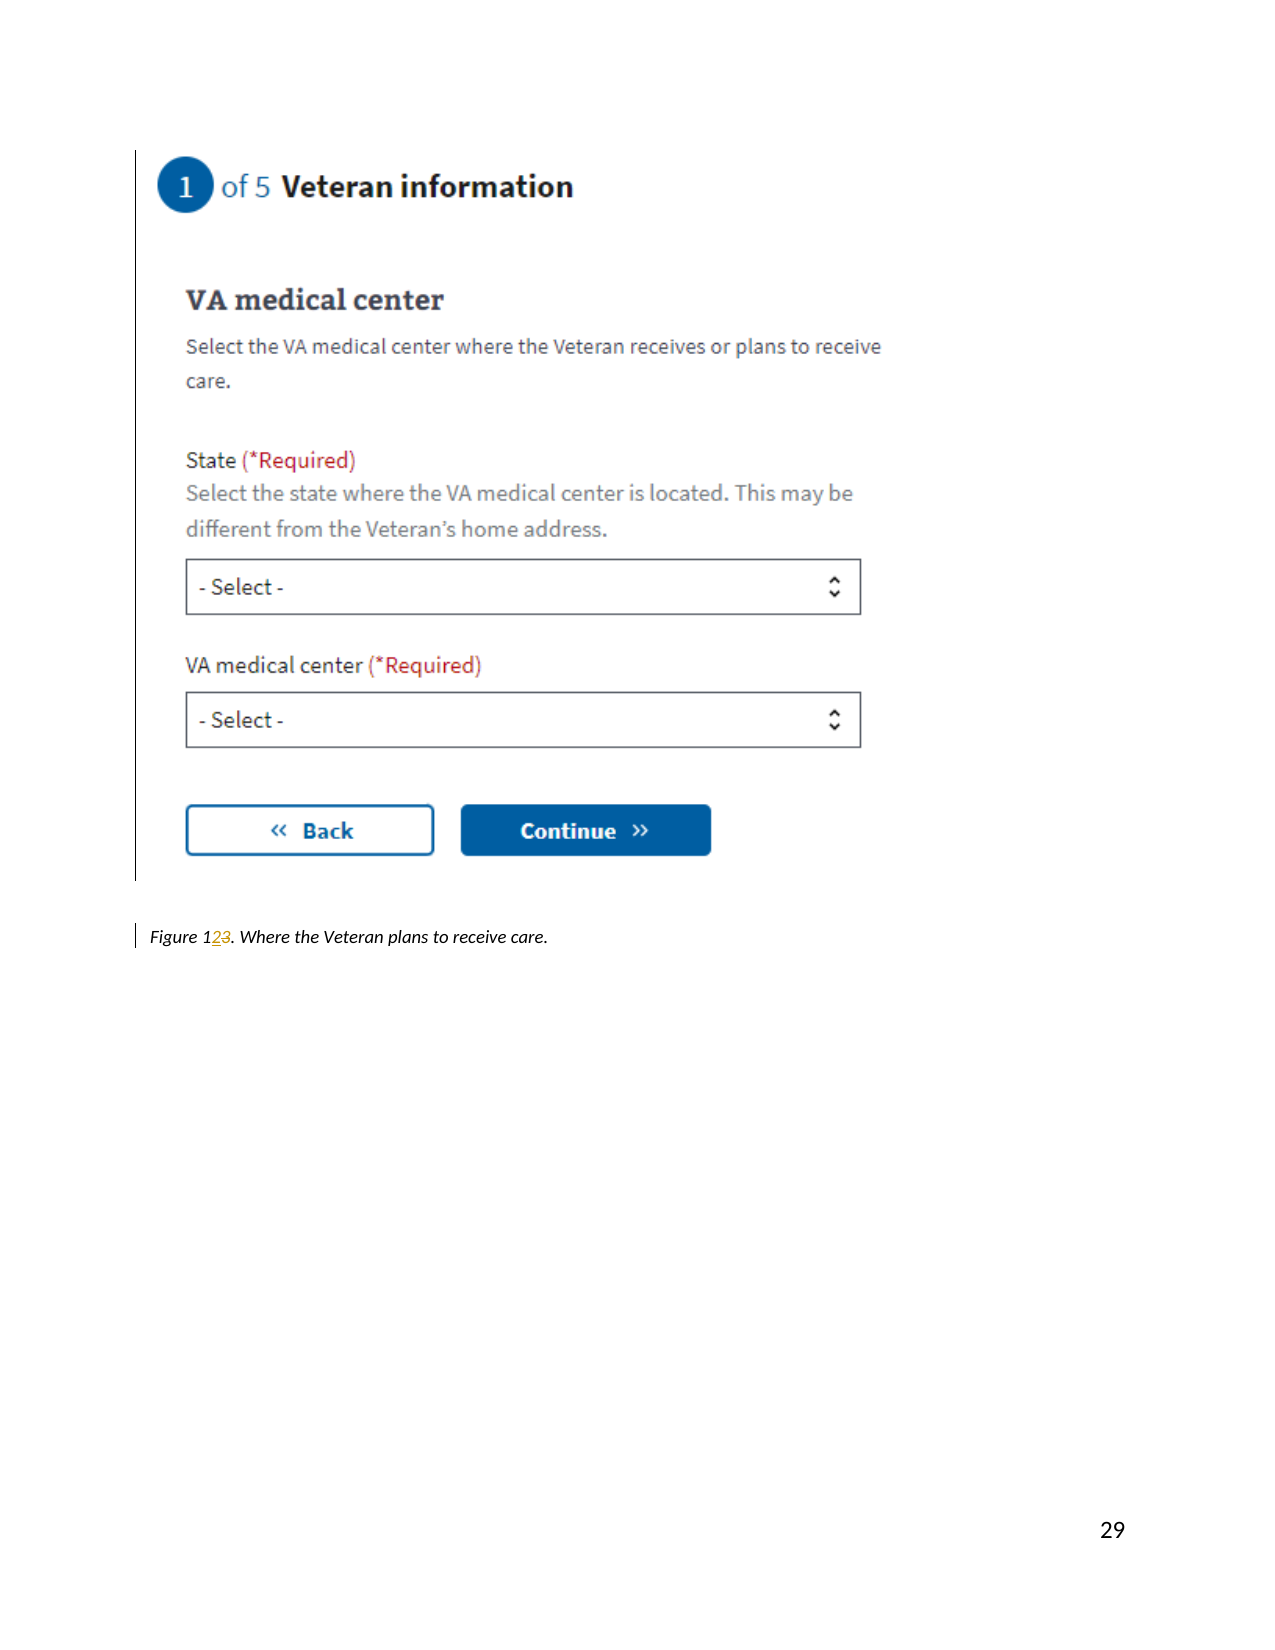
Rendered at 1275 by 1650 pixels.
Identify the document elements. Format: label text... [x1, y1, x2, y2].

picture [150, 150, 910, 875]
text Figure 1. Where the Veteran plans to receive care. [150, 900, 1125, 948]
